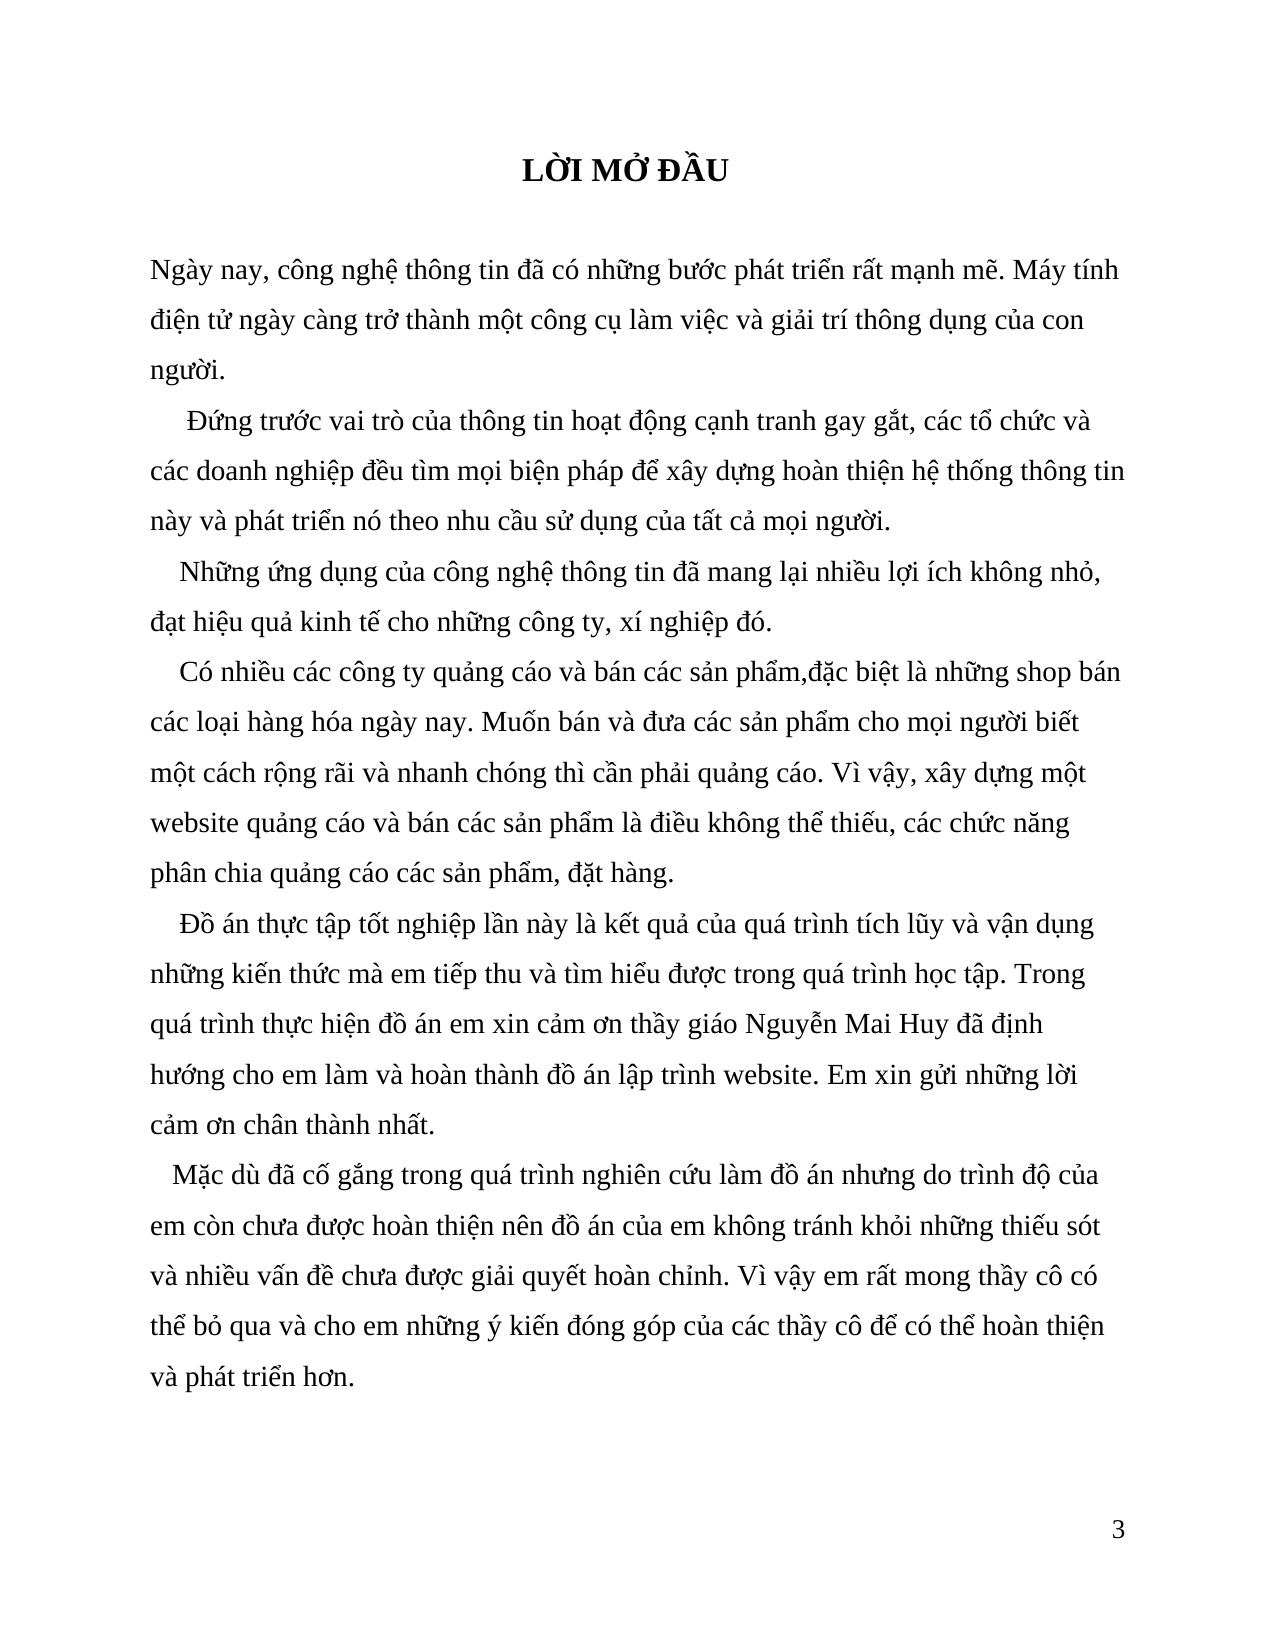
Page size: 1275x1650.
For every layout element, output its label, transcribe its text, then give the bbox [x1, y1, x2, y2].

text Những ứng dụng của công nghệ thông tin đã mang lại nhiều lợi ích không nhỏ, đạt hiệu quả kinh tế cho những công ty, xí nghiệp đó. [150, 554, 1125, 637]
text LỜI MỞ ĐẦU Ngày nay, công nghệ thông tin đã có những bước phát triển rất mạnh mẽ. Máy tính điện tử ngày càng trở thành một công cụ làm việc và giải trí thông dụng của con người. Đứng trước vai trò của thông tin hoạt động cạnh tranh gay gắt, các tổ chức và các doanh nghiệp đều tìm mọi biện pháp để xây dựng hoàn thiện hệ thống thông tin này và phát triển nó theo nhu cầu sử dụng của tất cả mọi người. [150, 150, 1125, 537]
text Mặc dù đã cố gắng trong quá trình nghiên cứu làm đồ án nhưng do trình độ của em còn chưa được hoàn thiện nên đồ án của em không tránh khỏi những thiếu sót và nhiều vấn đề chưa được giải quyết hoàn chỉnh. Vì vậy em rất mong thầy cô có thể bỏ qua và cho em những ý kiến đóng góp của các thầy cô để có thể hoàn thiện và phát triển hơn. [150, 1157, 1125, 1440]
text Có nhiều các công ty quảng cáo và bán các sản phẩm,đặc biệt là những shop bán các loại hàng hóa ngày nay. Muốn bán và đưa các sản phẩm cho mọi người biết một cách rộng rãi và nhanh chóng thì cần phải quảng cáo. Vì vậy, xây dựng một website quảng cáo và bán các sản phẩm là điều không thể thiếu, các chức năng phân chia quảng cáo các sản phẩm, đặt hàng. [150, 654, 1125, 889]
text Đồ án thực tập tốt nghiệp lần này là kết quả của quá trình tích lũy và vận dụng những kiến thức mà em tiếp thu và tìm hiểu được trong quá trình học tập. Trong quá trình thực hiện đồ án em xin cảm ơn thầy giáo Nguyễn Mai Huy đã định hướng cho em làm và hoàn thành đồ án lập trình website. Em xin gửi những lời cảm ơn chân thành nhất. [150, 906, 1125, 1141]
